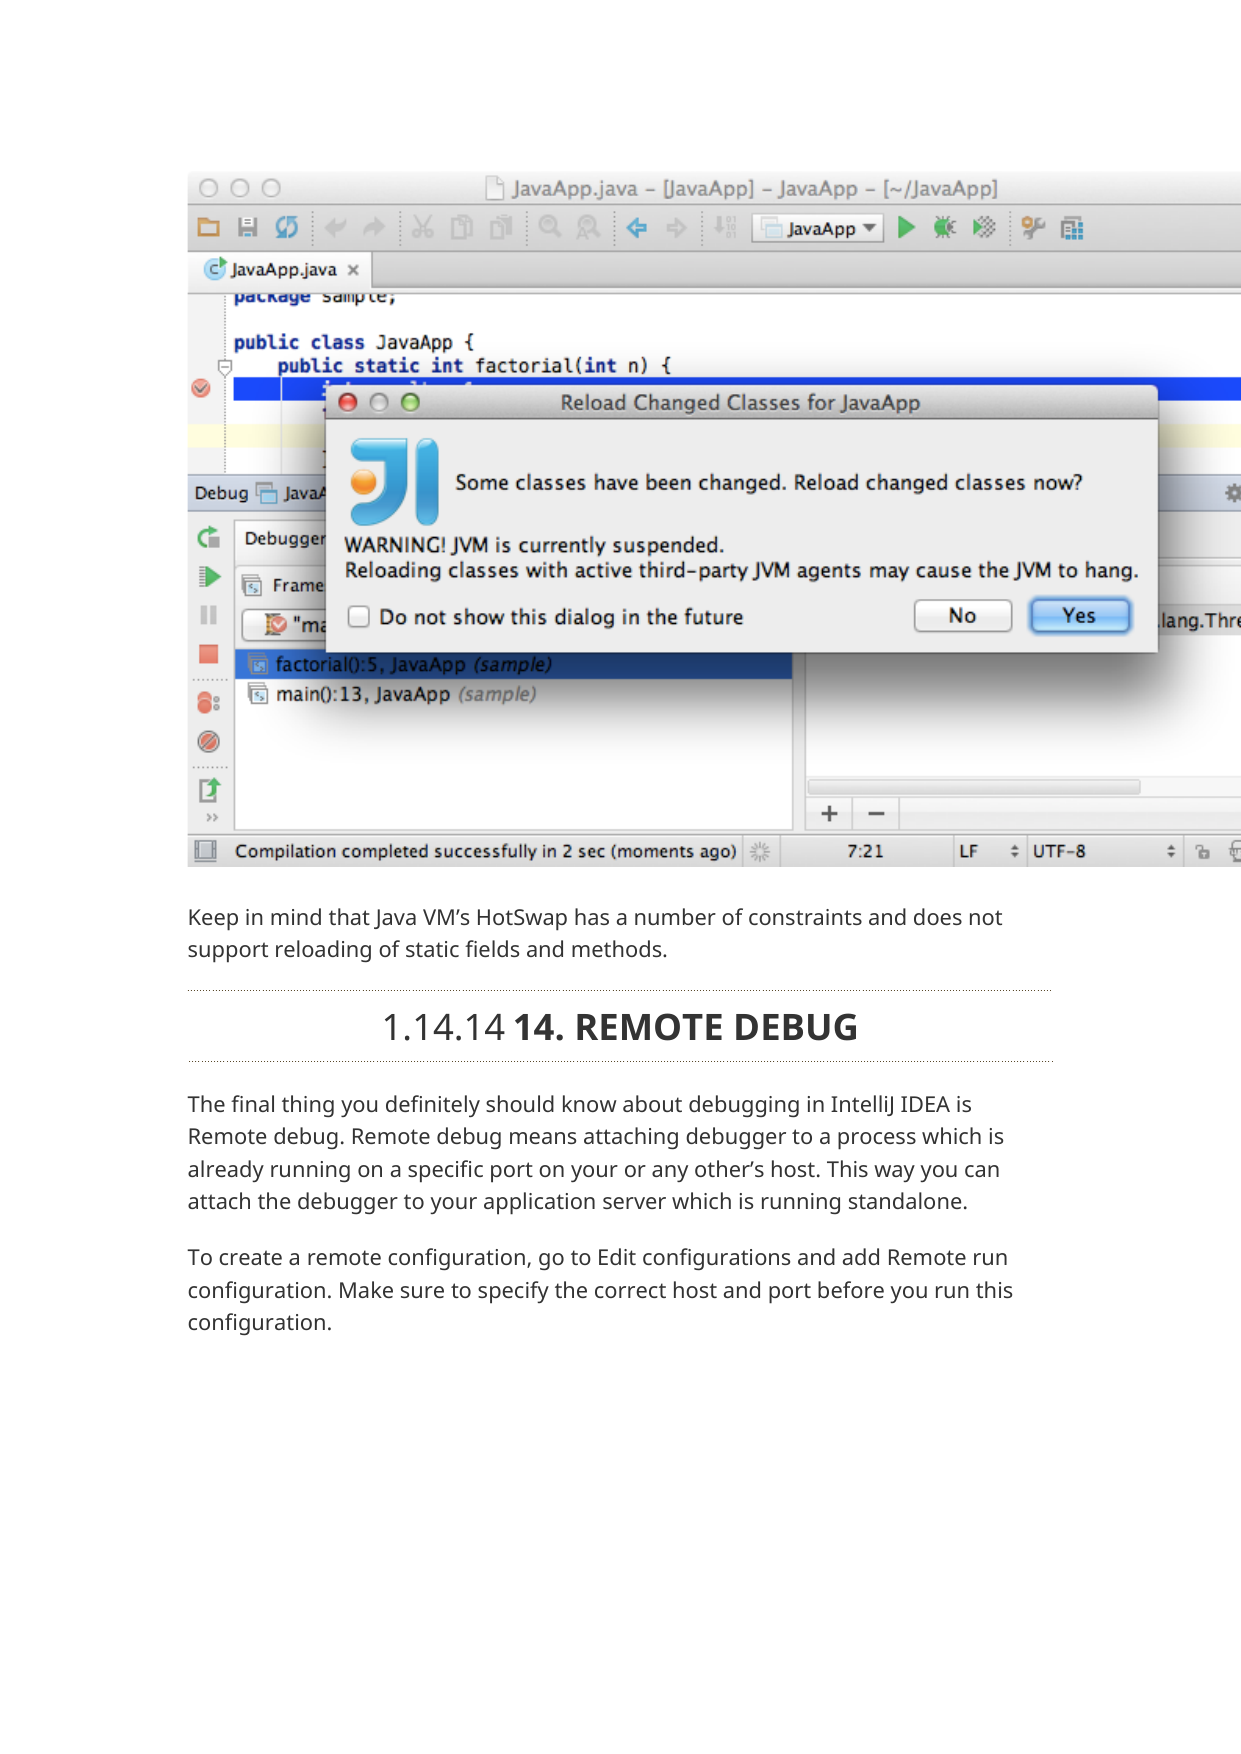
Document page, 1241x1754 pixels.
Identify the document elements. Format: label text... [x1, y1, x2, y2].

subtitle 14. Remote debug [187, 990, 1053, 1062]
picture [187, 171, 1241, 867]
text To create a remote configuration, go to Edit configurations and add Remote run configuration. Make sure to specify the correct host and port before you run this configuration. [187, 1241, 1053, 1338]
text The final thing you definitely should know about debugging in IntelliJ IDEA is Remote debug. Remote debug means attaching debugger to a process which is already running on a specific port on your or any other’s host. This way you can attach the debugger to your application server which is running standalone. [187, 1087, 1053, 1217]
text Keep in mind that Java VM’s HotSwap has a number of constraints and does not support reloading of static fields and methods. [187, 900, 1053, 965]
